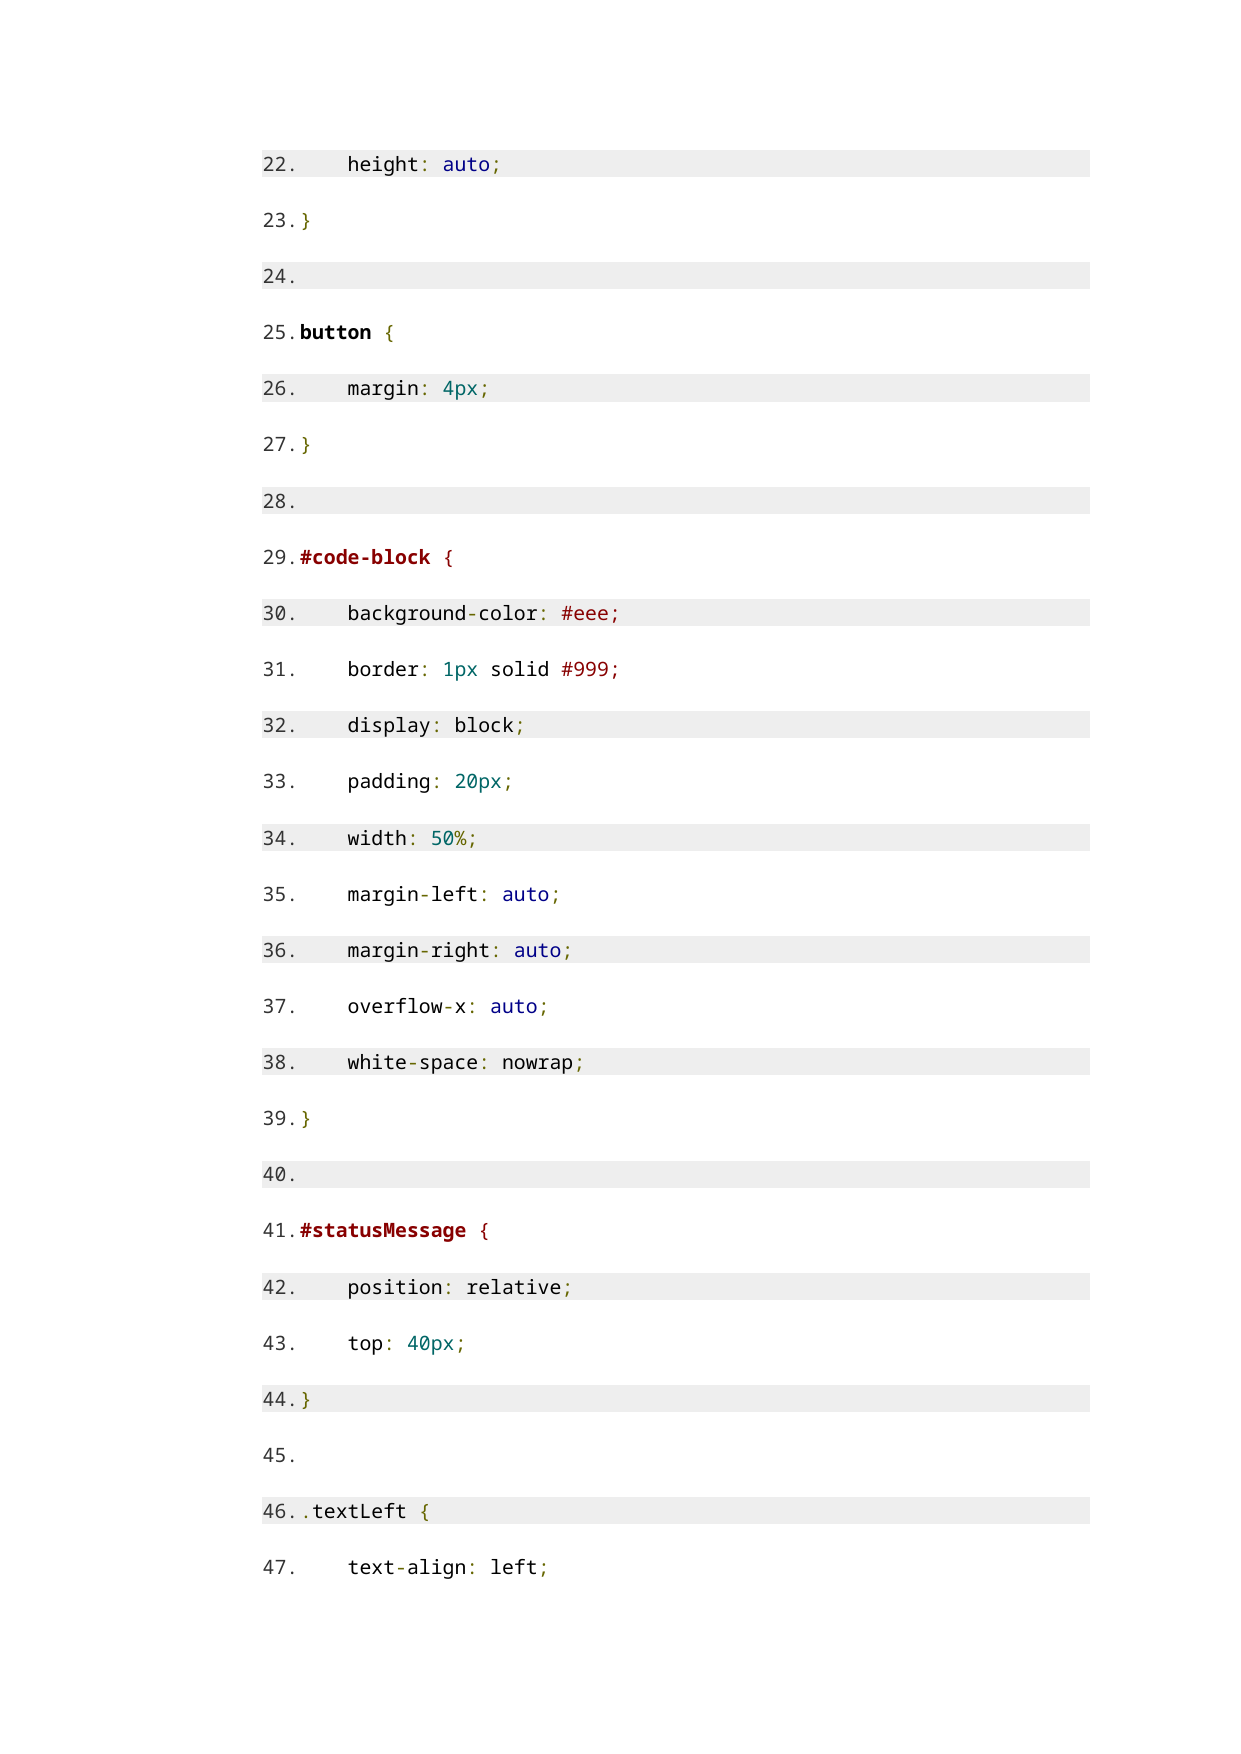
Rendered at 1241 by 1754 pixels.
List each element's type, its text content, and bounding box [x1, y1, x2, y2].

list button { [262, 318, 1090, 345]
list position: relative; [262, 1273, 1090, 1300]
list } [262, 1104, 1090, 1131]
list background-color: #eee; [262, 599, 1090, 626]
list .textLeft { [262, 1497, 1090, 1524]
list white-space: nowrap; [262, 1048, 1090, 1075]
list border: 1px solid #999; [262, 655, 1090, 682]
list text-align: left; [262, 1554, 1090, 1581]
list height: auto; [262, 150, 1090, 177]
list } [262, 1385, 1090, 1412]
list top: 40px; [262, 1329, 1090, 1356]
list #statusMessage { [262, 1217, 1090, 1244]
list padding: 20px; [262, 768, 1090, 794]
list margin: 4px; [262, 374, 1090, 402]
list #code-block { [262, 543, 1090, 570]
list } [262, 431, 1090, 458]
list margin-left: auto; [262, 880, 1090, 907]
list display: block; [262, 711, 1090, 738]
list } [262, 206, 1090, 233]
list overflow-x: auto; [262, 992, 1090, 1019]
list margin-right: auto; [262, 936, 1090, 963]
list width: 50%; [262, 824, 1090, 851]
